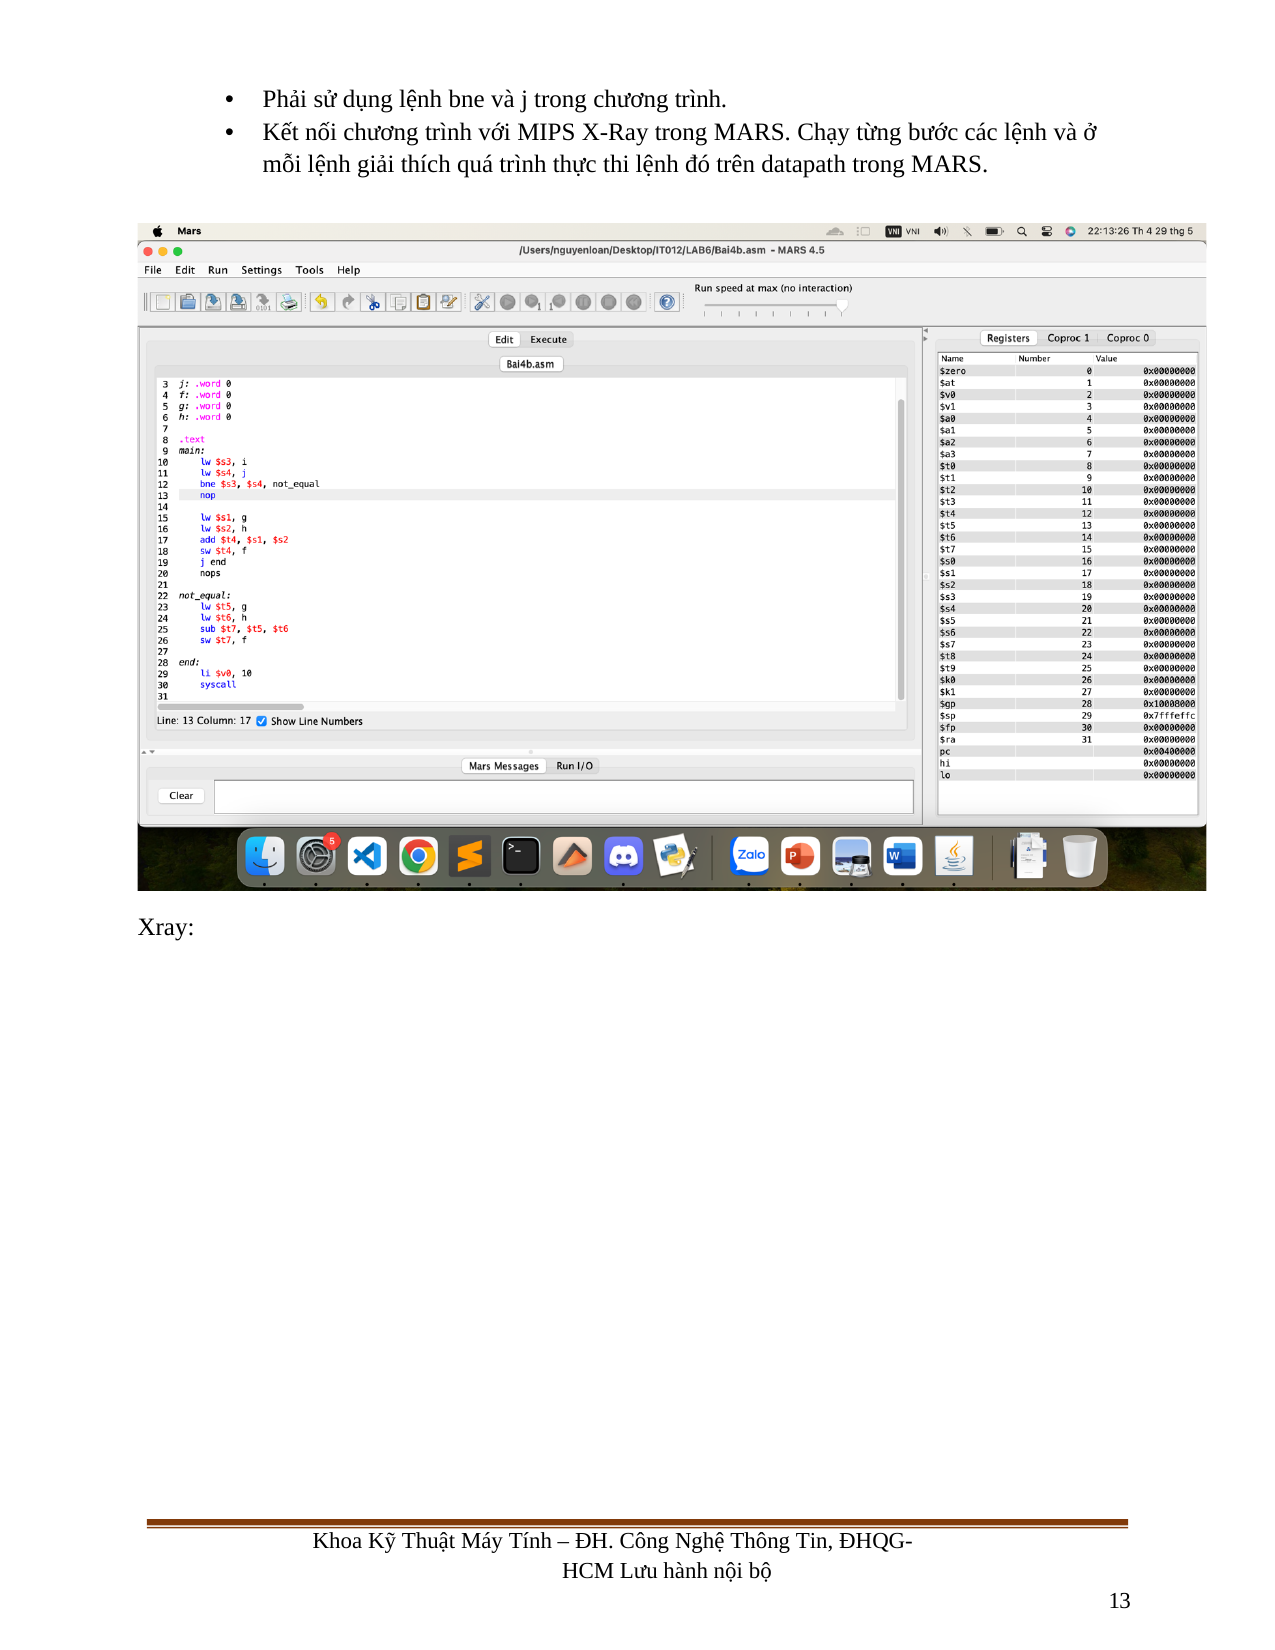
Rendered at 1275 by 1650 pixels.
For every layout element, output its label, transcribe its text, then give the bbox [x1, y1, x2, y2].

list Kết nối chương trình với MIPS X-Ray trong MARS. Chạy từng bước các lệnh và ở mỗi lệnh giải thích quá trình thực thi lệnh đó trên datapath trong MARS. [225, 117, 1096, 178]
text Xray: [137, 912, 1206, 941]
list Phải sử dụng lệnh bne và j trong chương trình. [225, 84, 1206, 113]
picture [137, 223, 1207, 891]
